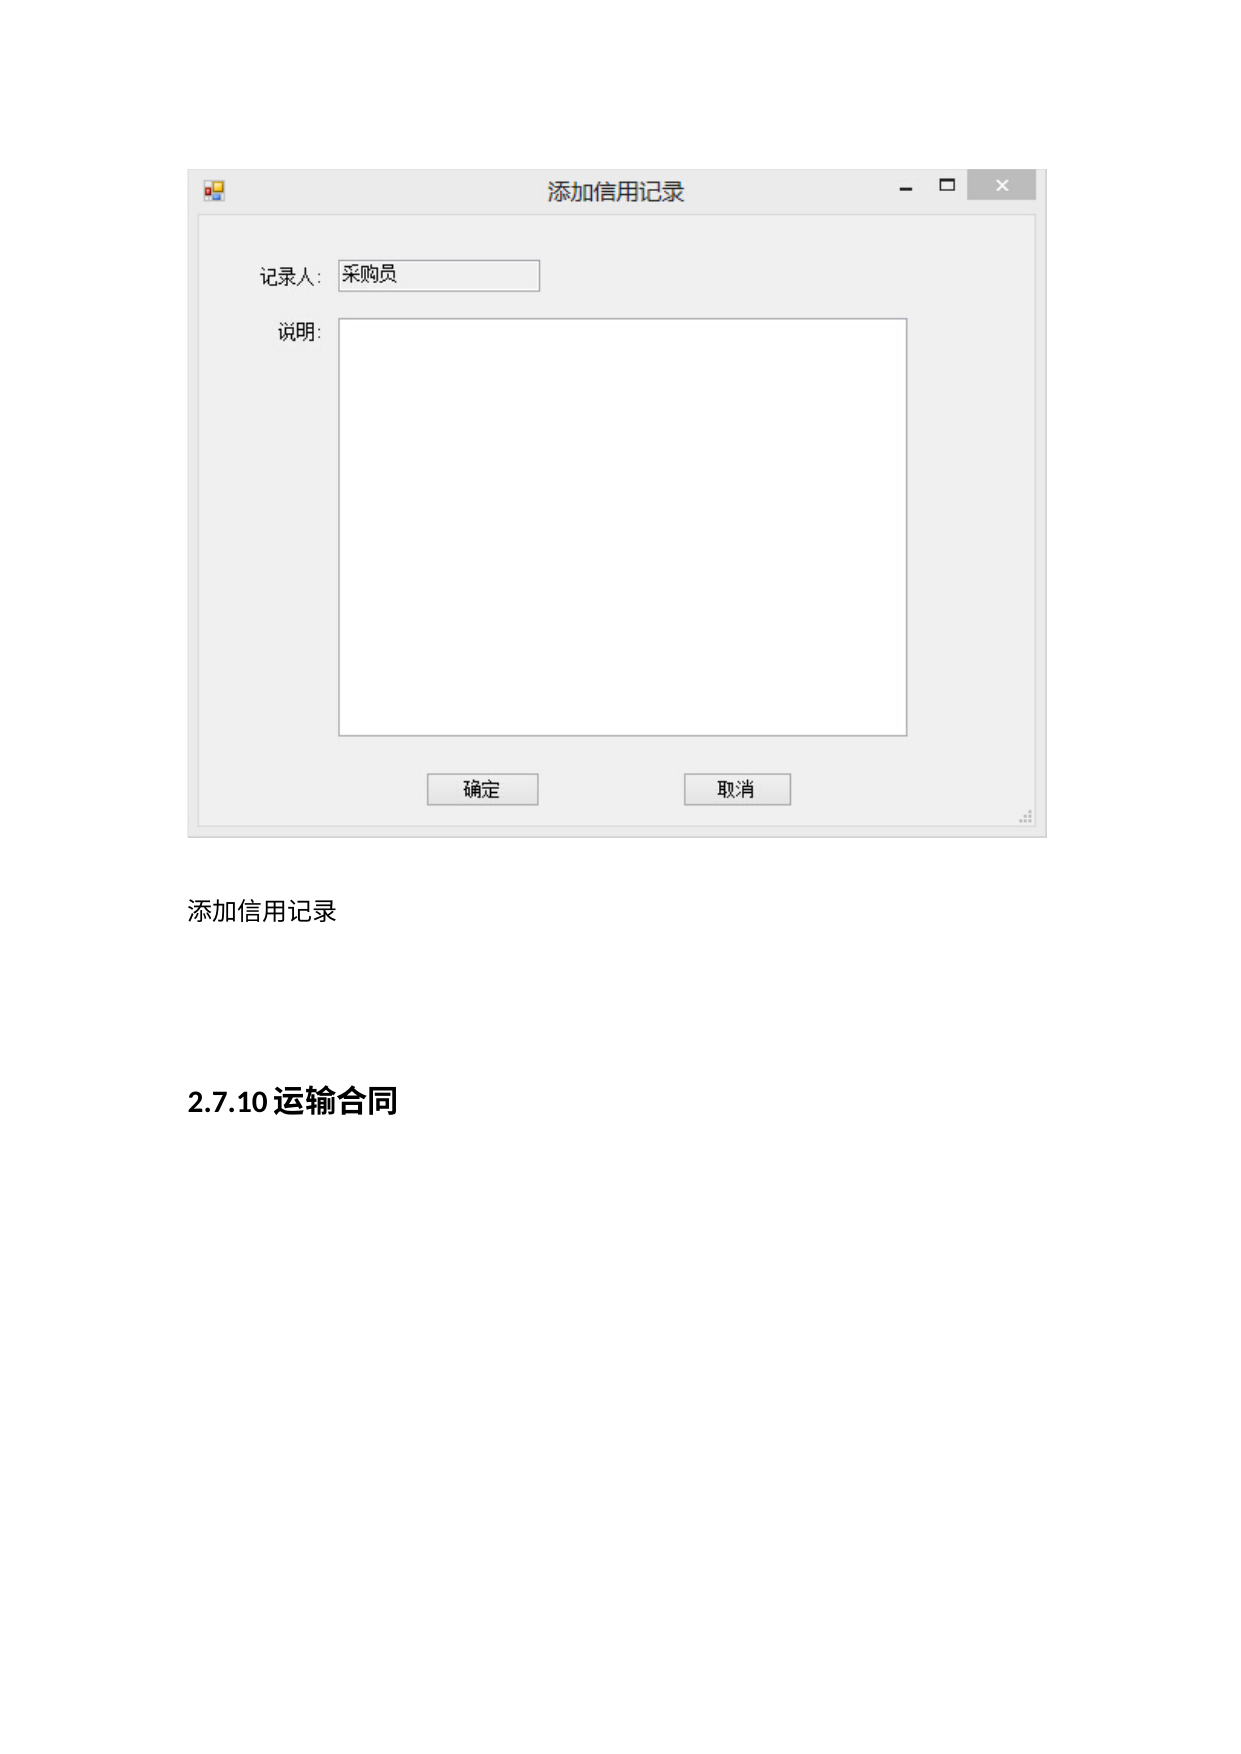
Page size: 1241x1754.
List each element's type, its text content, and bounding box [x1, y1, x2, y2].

text 添加信用记录 [187, 877, 1053, 942]
subtitle 2.7.10运输合同 [187, 1067, 1053, 1132]
picture [187, 169, 1047, 838]
